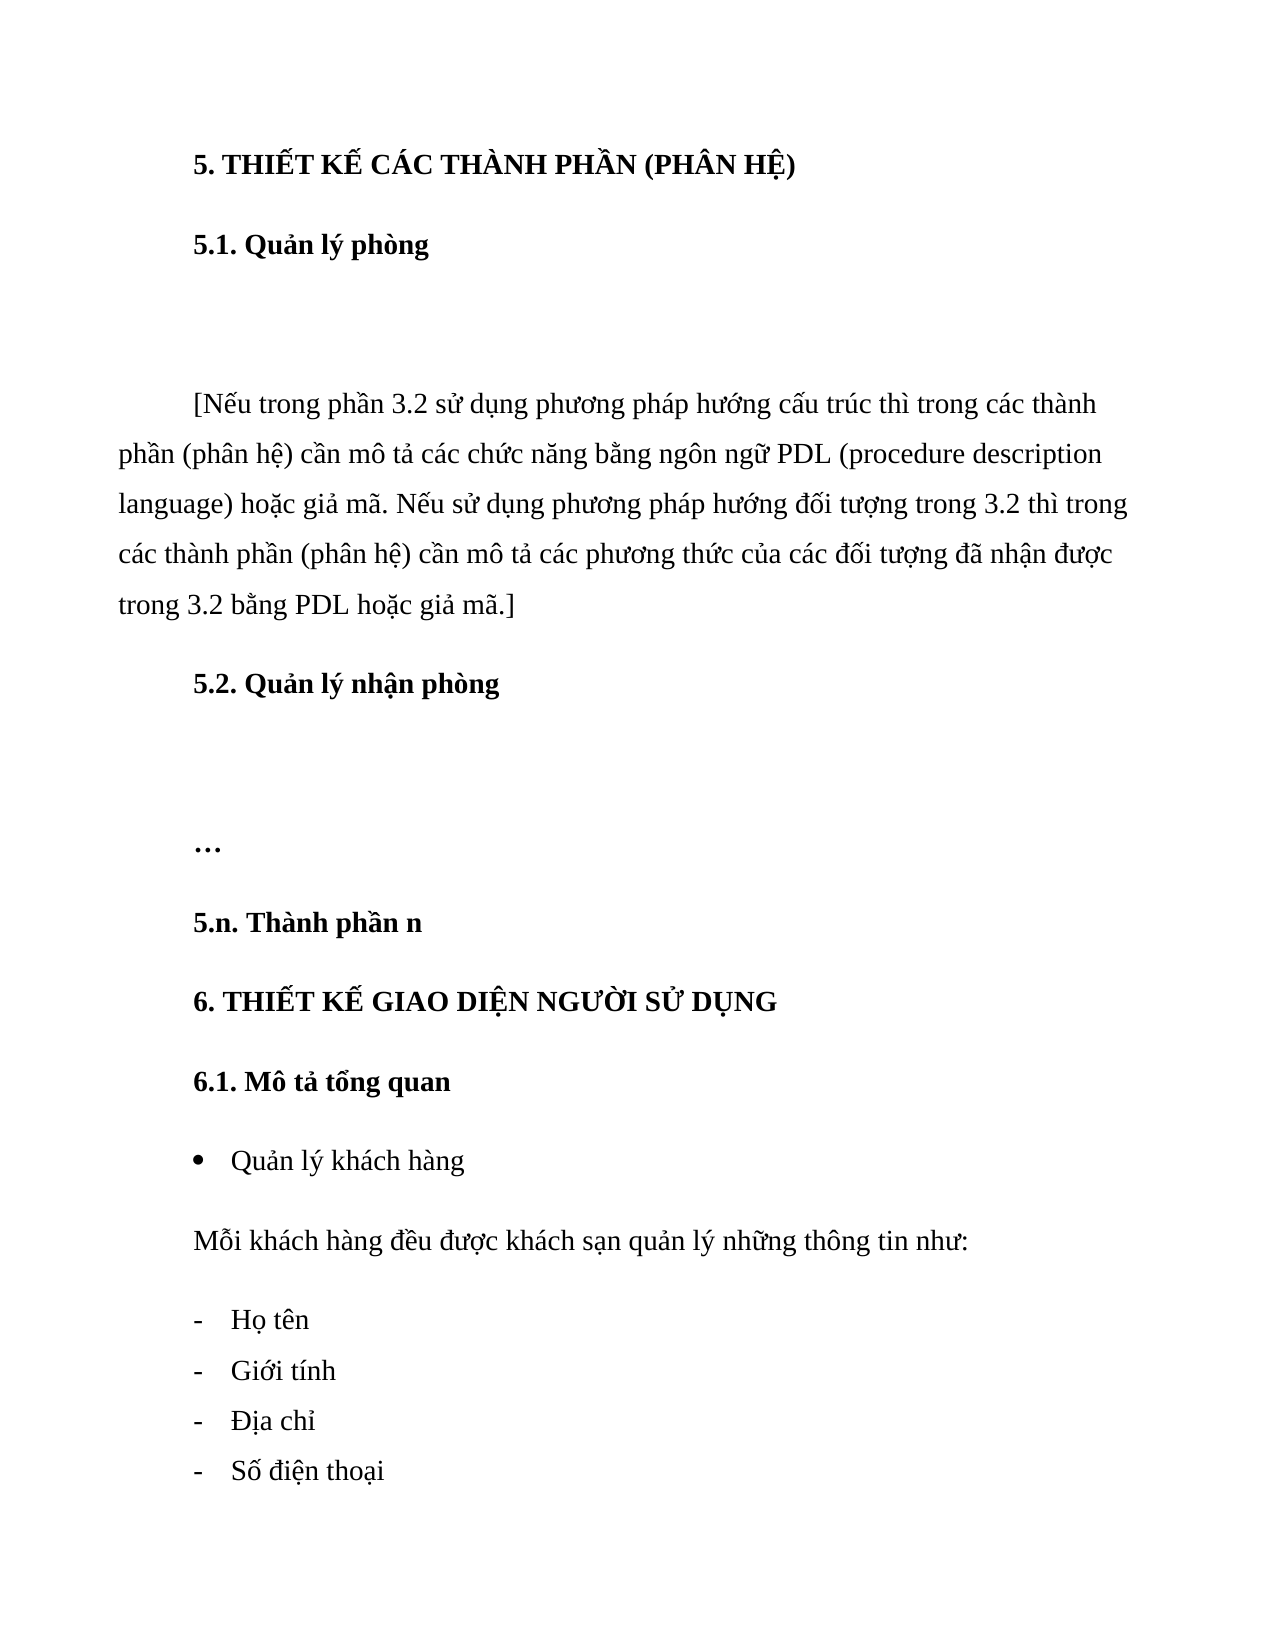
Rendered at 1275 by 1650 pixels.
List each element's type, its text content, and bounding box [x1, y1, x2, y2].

subtitle 6.1. Mô tả tổng quan [118, 1064, 1157, 1097]
list Số điện thoại [193, 1453, 1157, 1487]
list Địa chỉ [193, 1403, 1157, 1437]
subtitle … [118, 825, 1157, 859]
subtitle 5. THIẾT KẾ CÁC THÀNH PHẦN (PHÂN HỆ) [118, 147, 1157, 181]
text 5.1. Quản lý phòng [193, 227, 1157, 260]
text 5.2. Quản lý nhận phòng [193, 666, 1157, 700]
subtitle 6. THIẾT KẾ GIAO DIỆN NGƯỜI SỬ DỤNG [118, 984, 1157, 1018]
text [Nếu trong phần 3.2 sử dụng phương pháp hướng cấu trúc thì trong các thành phần (phân hệ) cần mô tả các chức năng bằng ngôn ngữ PDL (procedure description language) hoặc giả mã. Nếu sử dụng phương pháp hướng đối tượng trong 3.2 thì trong các thành phần (phân hệ) cần mô tả các phương thức của các đối tượng đã nhận được trong 3.2 bằng PDL hoặc giả mã.] [118, 386, 1157, 621]
list Quản lý khách hàng [193, 1143, 1157, 1177]
subtitle 5.n. Thành phần n [118, 905, 1157, 938]
text Mỗi khách hàng đều được khách sạn quản lý những thông tin như: [156, 1223, 1157, 1256]
list Giới tính [193, 1353, 1157, 1386]
list Họ tên [193, 1302, 1157, 1336]
